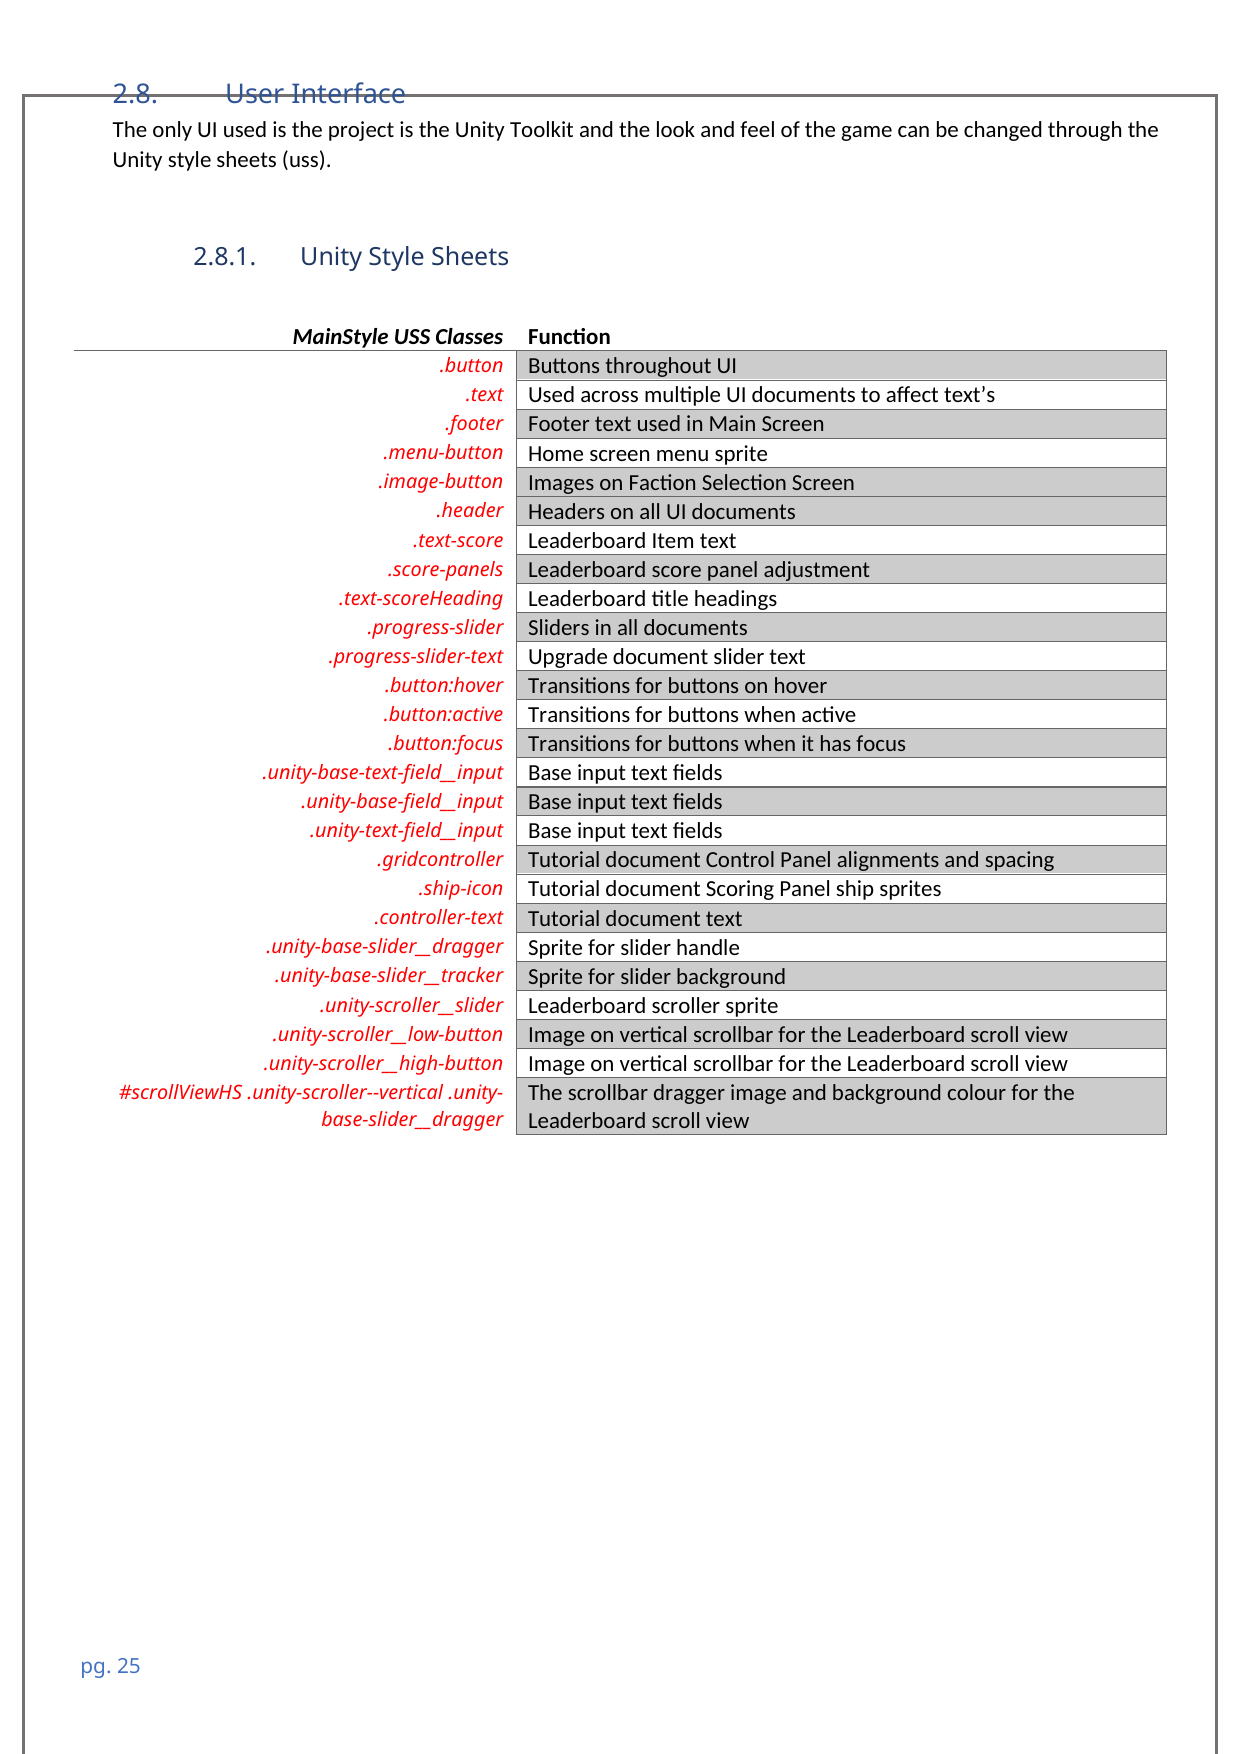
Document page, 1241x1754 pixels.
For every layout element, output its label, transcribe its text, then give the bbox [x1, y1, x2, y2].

table_cell Buttons throughout UI [517, 351, 1166, 379]
table_cell Tutorial document Scoring Panel ship sprites [517, 875, 1166, 903]
table_cell .unity-base-text-field__input [74, 757, 516, 786]
table_cell Upgrade document slider text [517, 642, 1166, 670]
table_cell .controller-text [74, 903, 516, 932]
table_cell .unity-scroller__slider [74, 990, 516, 1019]
table_cell Base input text fields [517, 788, 1166, 815]
table_cell Sliders in all documents [517, 613, 1166, 641]
table_cell Sprite for slider background [517, 962, 1166, 990]
table_cell .header [74, 496, 516, 525]
table_cell .progress-slider-text [74, 641, 516, 670]
table_cell The scrollbar dragger image and background colour for the Leaderboard scroll view [517, 1078, 1166, 1134]
table_cell .unity-base-field__input [74, 786, 516, 815]
table_cell Headers on all UI documents [517, 497, 1166, 525]
table_cell .menu-button [74, 438, 516, 467]
table_cell .text-score [74, 525, 516, 554]
table_header Function [517, 323, 1166, 350]
table_cell Images on Faction Selection Screen [517, 468, 1166, 496]
table_cell .unity-scroller__low-button [74, 1019, 516, 1048]
table_cell Tutorial document text [517, 904, 1166, 932]
table_cell Leaderboard scroller sprite [517, 991, 1166, 1019]
table_cell .gridcontroller [74, 845, 516, 873]
table_cell .unity-text-field__input [74, 815, 516, 844]
table_cell Transitions for buttons on hover [517, 671, 1166, 699]
table_cell .unity-base-slider__tracker [74, 961, 516, 990]
table_cell .image-button [74, 467, 516, 496]
table_cell .ship-icon [74, 874, 516, 903]
table_cell Sprite for slider handle [517, 933, 1166, 961]
table_cell Base input text fields [517, 758, 1166, 786]
table_cell Leaderboard Item text [517, 526, 1166, 554]
subtitle User Interface [112, 75, 1165, 112]
table_cell Footer text used in Main Screen [517, 410, 1166, 438]
table_cell Image on vertical scrollbar for the Leaderboard scroll view [517, 1020, 1166, 1048]
table_cell .text-scoreHeading [74, 583, 516, 612]
table_cell .progress-slider [74, 612, 516, 641]
table_cell Base input text fields [517, 816, 1166, 844]
table_cell #scrollViewHS .unity-scroller--vertical .unity-base-slider__dragger [74, 1077, 516, 1134]
subtitle Unity Style Sheets [193, 239, 1165, 273]
table_cell Leaderboard title headings [517, 584, 1166, 612]
table_cell Used across multiple UI documents to affect text’s [517, 381, 1166, 408]
table_cell .button:hover [74, 670, 516, 699]
table_cell .button:active [74, 699, 516, 728]
table_cell Leaderboard score panel adjustment [517, 555, 1166, 583]
table_cell Home screen menu sprite [517, 439, 1166, 467]
table_cell .footer [74, 409, 516, 438]
text The only UI used is the project is the Unity Toolkit and the look and feel of the game can be changed through the Unity style sheets (uss). [112, 115, 1165, 173]
table_cell Transitions for buttons when it has focus [517, 729, 1166, 757]
table_cell .button [74, 351, 516, 379]
table_cell Tutorial document Control Panel alignments and spacing [517, 846, 1166, 873]
table_cell Image on vertical scrollbar for the Leaderboard scroll view [517, 1049, 1166, 1077]
table_cell .text [74, 380, 516, 408]
table_cell .unity-base-slider__dragger [74, 932, 516, 961]
table_header MainStyle USS Classes [74, 323, 517, 350]
table_cell .score-panels [74, 554, 516, 583]
table_cell Transitions for buttons when active [517, 700, 1166, 728]
table_cell .unity-scroller__high-button [74, 1048, 516, 1077]
table_cell .button:focus [74, 728, 516, 757]
